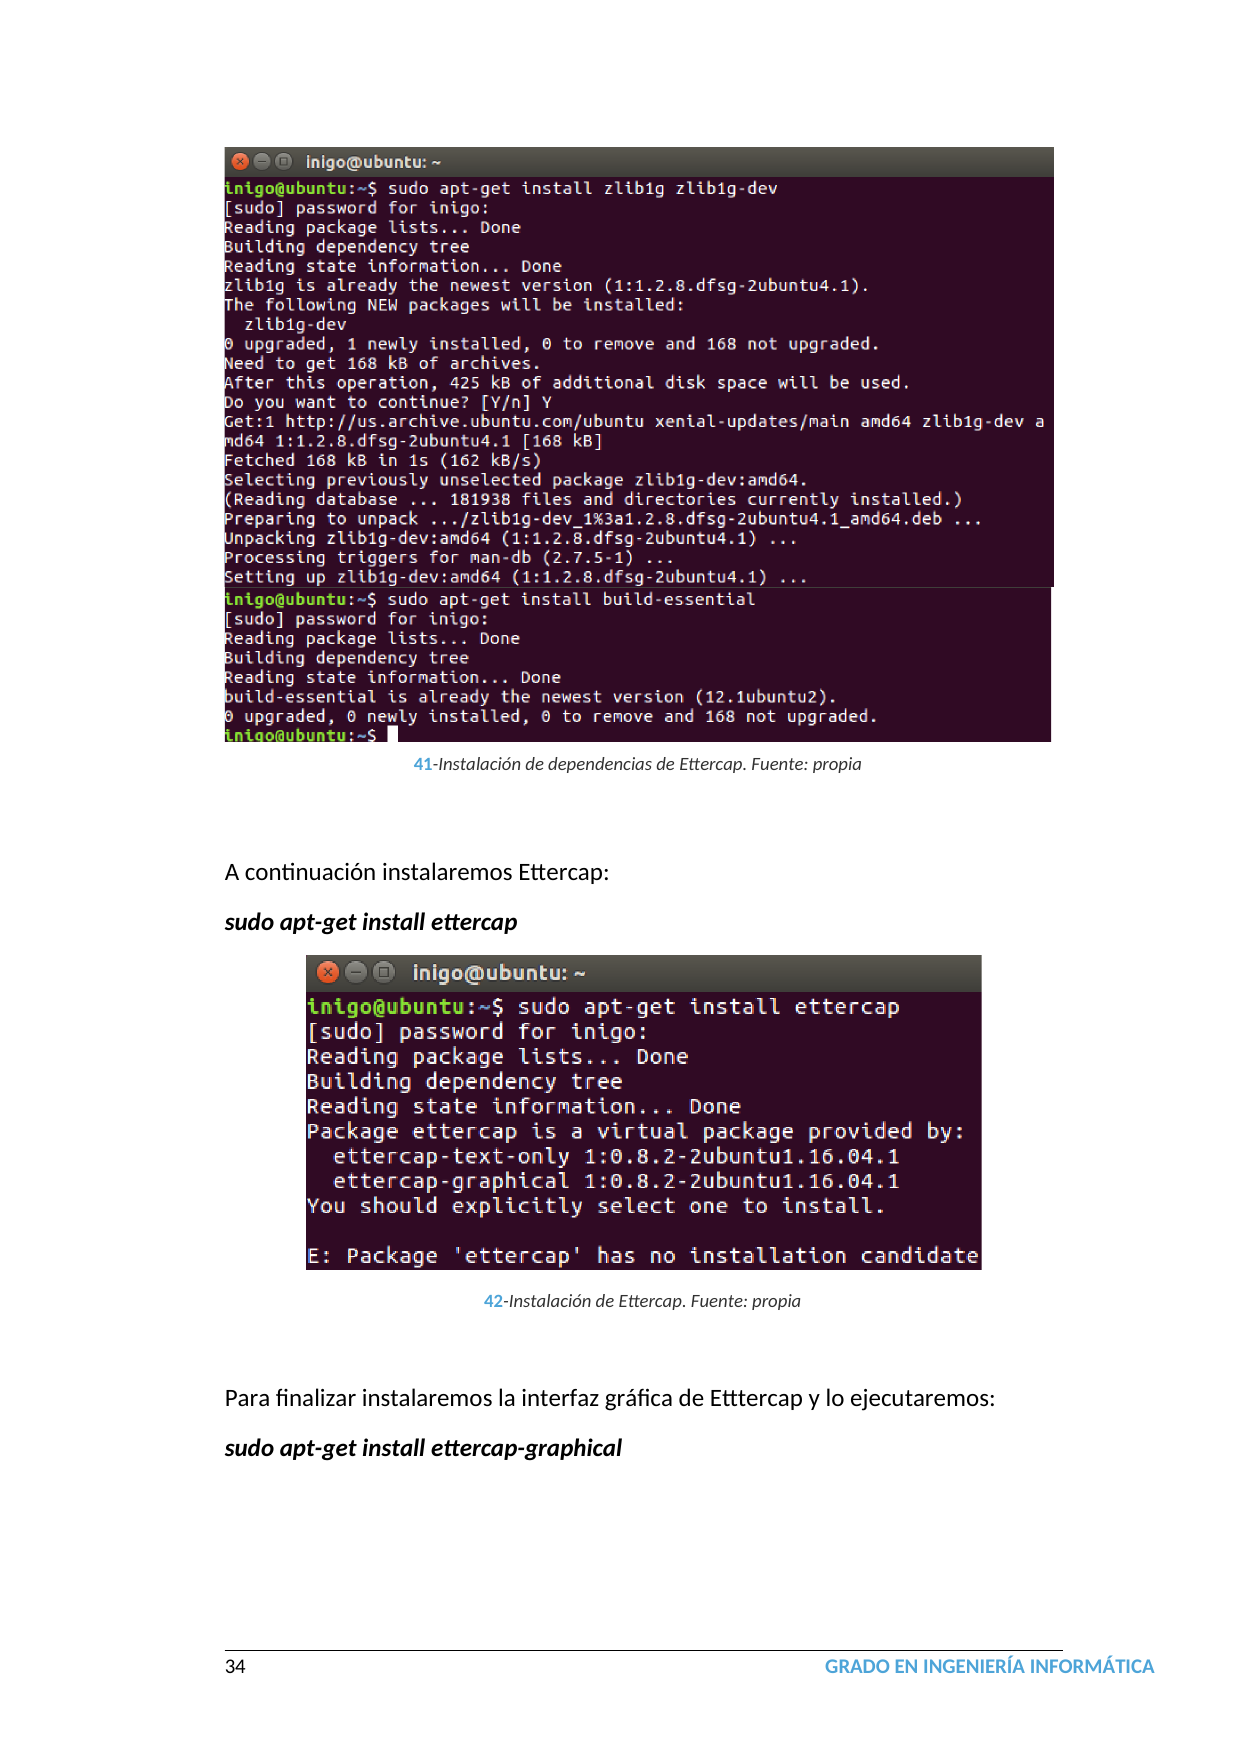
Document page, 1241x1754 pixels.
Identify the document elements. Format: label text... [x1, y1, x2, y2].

text sudo apt-get install ettercap [224, 906, 1063, 936]
picture [306, 955, 982, 1270]
text Para finalizar instalaremos la interfaz gráfica de Etttercap y lo ejecutaremos: [224, 1382, 1063, 1413]
picture [224, 147, 1054, 742]
text A continuación instalaremos Ettercap: [224, 856, 1063, 887]
text 42-Instalación de Ettercap. Fuente: propia [224, 1289, 1063, 1312]
text sudo apt-get install ettercap-graphical [224, 1432, 1063, 1462]
